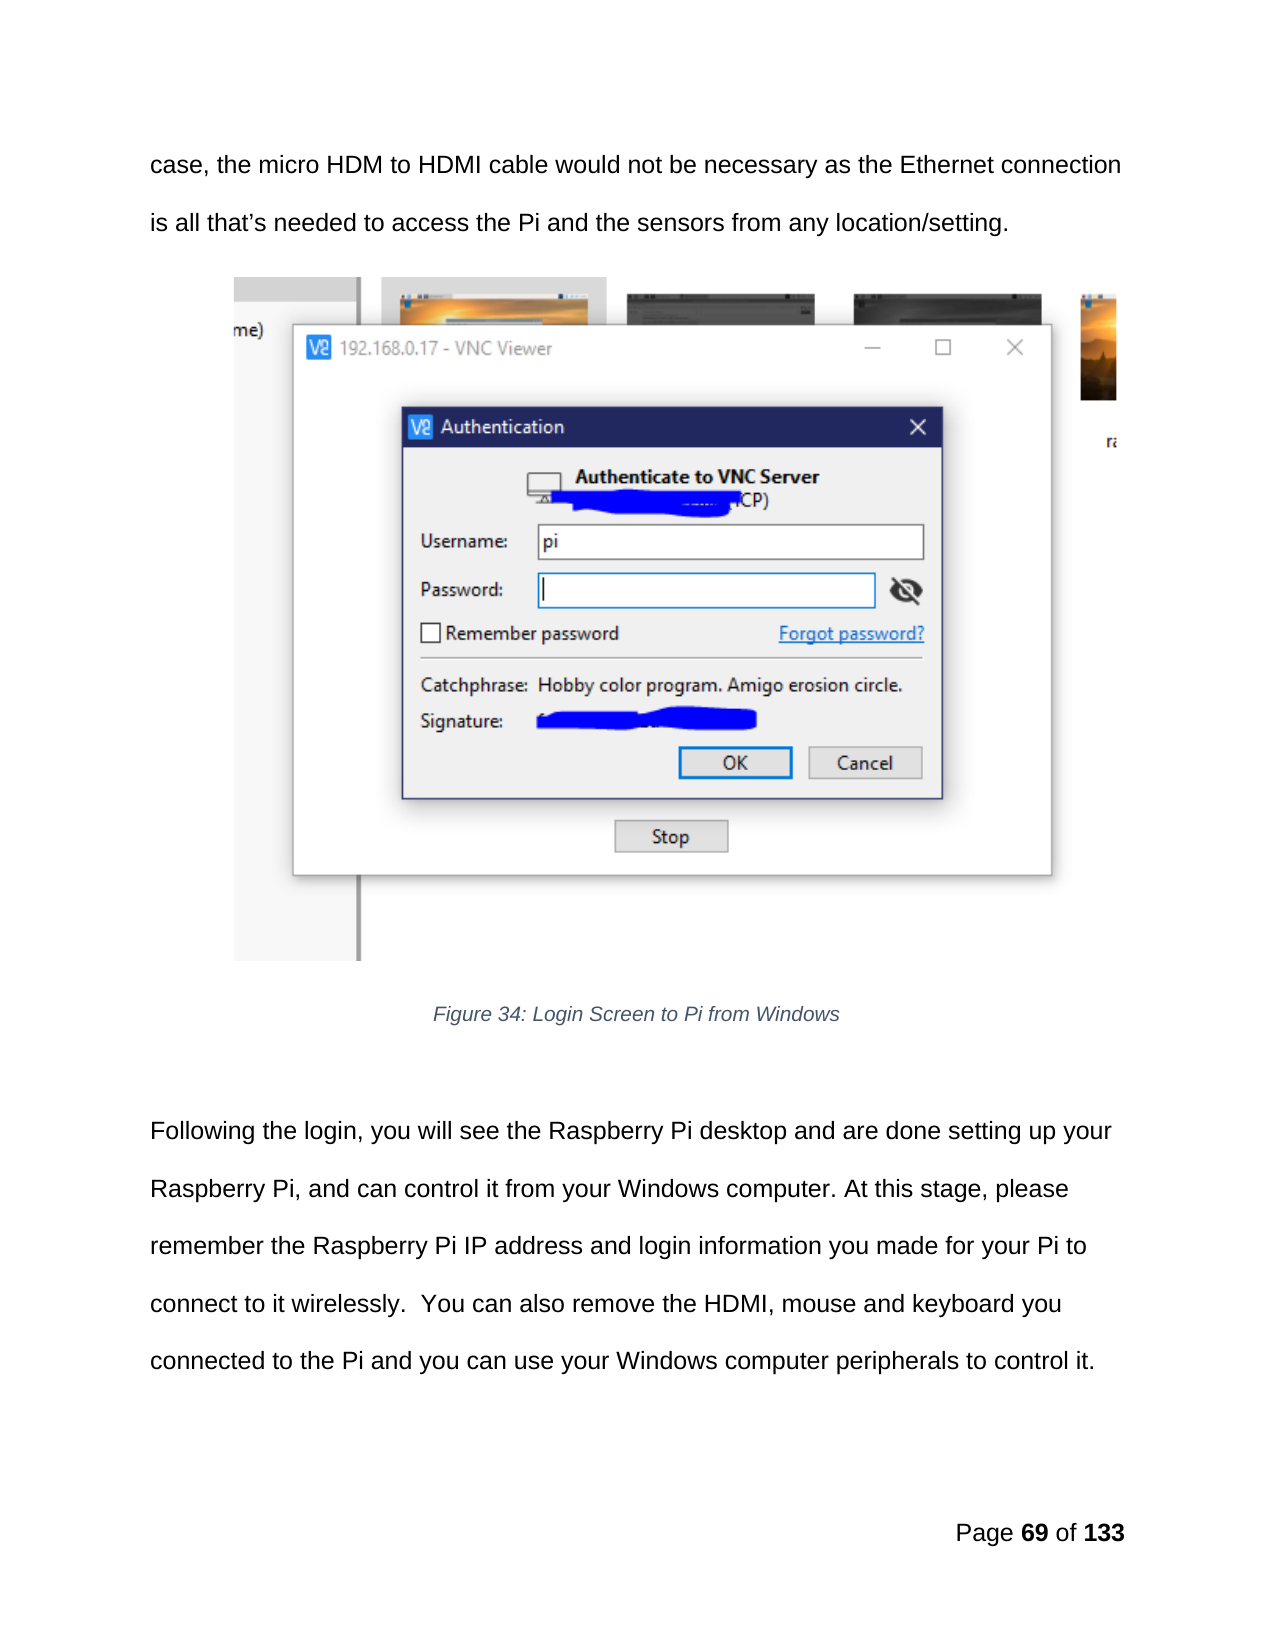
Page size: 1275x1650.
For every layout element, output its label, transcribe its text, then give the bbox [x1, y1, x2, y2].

picture [233, 277, 1117, 961]
text Following the login, you will see the Raspberry Pi desktop and are done setting up your Raspberry Pi, and can control it from your Windows computer. At this stage, please remember the Raspberry Pi IP address and login information you made for your Pi to connect to it wirelessly. You can also remove the HDMI, mouse and keyboard you connected to the Pi and you can use your Windows computer peripherals to control it. [150, 1116, 1125, 1375]
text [150, 150, 1125, 236]
text Figure 34: Login Screen to Pi from Windows [150, 1002, 1125, 1026]
